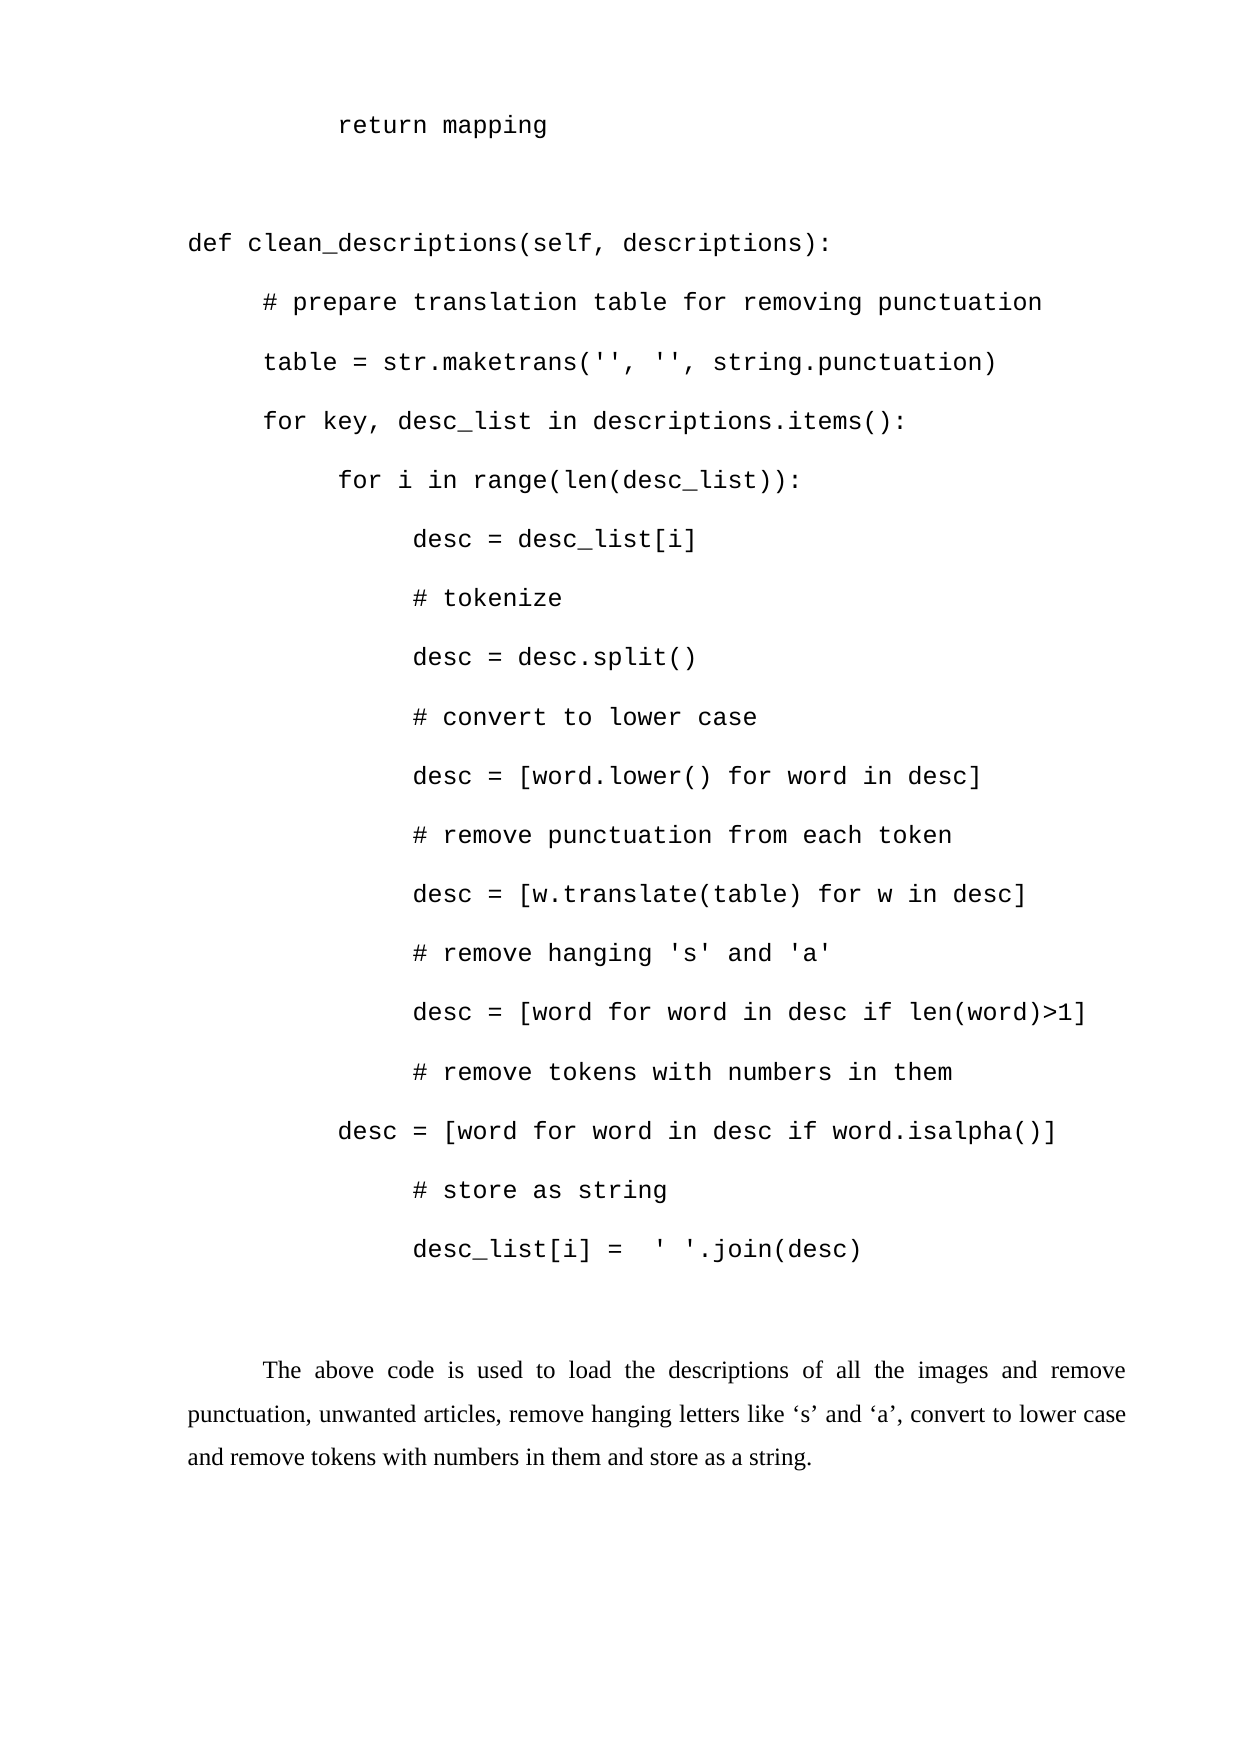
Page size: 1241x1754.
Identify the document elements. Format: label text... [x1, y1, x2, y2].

text for i in range(len(desc_list)): [187, 467, 1128, 496]
text table = str.maketrans('', '', string.punctuation) [187, 349, 1128, 377]
text # prepare translation table for removing punctuation [187, 290, 1128, 318]
text # remove punctuation from each token [187, 822, 1128, 851]
text return mapping [187, 112, 1128, 141]
text # remove hanging 's' and 'a' [187, 941, 1128, 969]
text desc = [word.lower() for word in desc] [187, 763, 1128, 792]
text def clean_descriptions(self, descriptions): [187, 231, 1128, 259]
text for key, desc_list in descriptions.items(): [187, 408, 1128, 437]
text The above code is used to load the descriptions of all the images and remove punctuation, unwanted articles, remove hanging letters like ‘s’ and ‘a’, convert to lower case and remove tokens with numbers in them and store as a string. [187, 1356, 1128, 1471]
text # store as string [187, 1177, 1128, 1206]
text # tokenize [187, 586, 1128, 614]
text desc_list[i] = ' '.join(desc) [187, 1237, 1128, 1265]
text # convert to lower case [187, 704, 1128, 732]
text desc = desc.split() [187, 645, 1128, 673]
text desc = [word for word in desc if word.isalpha()] [187, 1118, 1128, 1147]
text desc = desc_list[i] [187, 527, 1128, 555]
text desc = [w.translate(table) for w in desc] [187, 882, 1128, 910]
text # remove tokens with numbers in them [187, 1059, 1128, 1087]
text desc = [word for word in desc if len(word)>1] [187, 1000, 1128, 1028]
